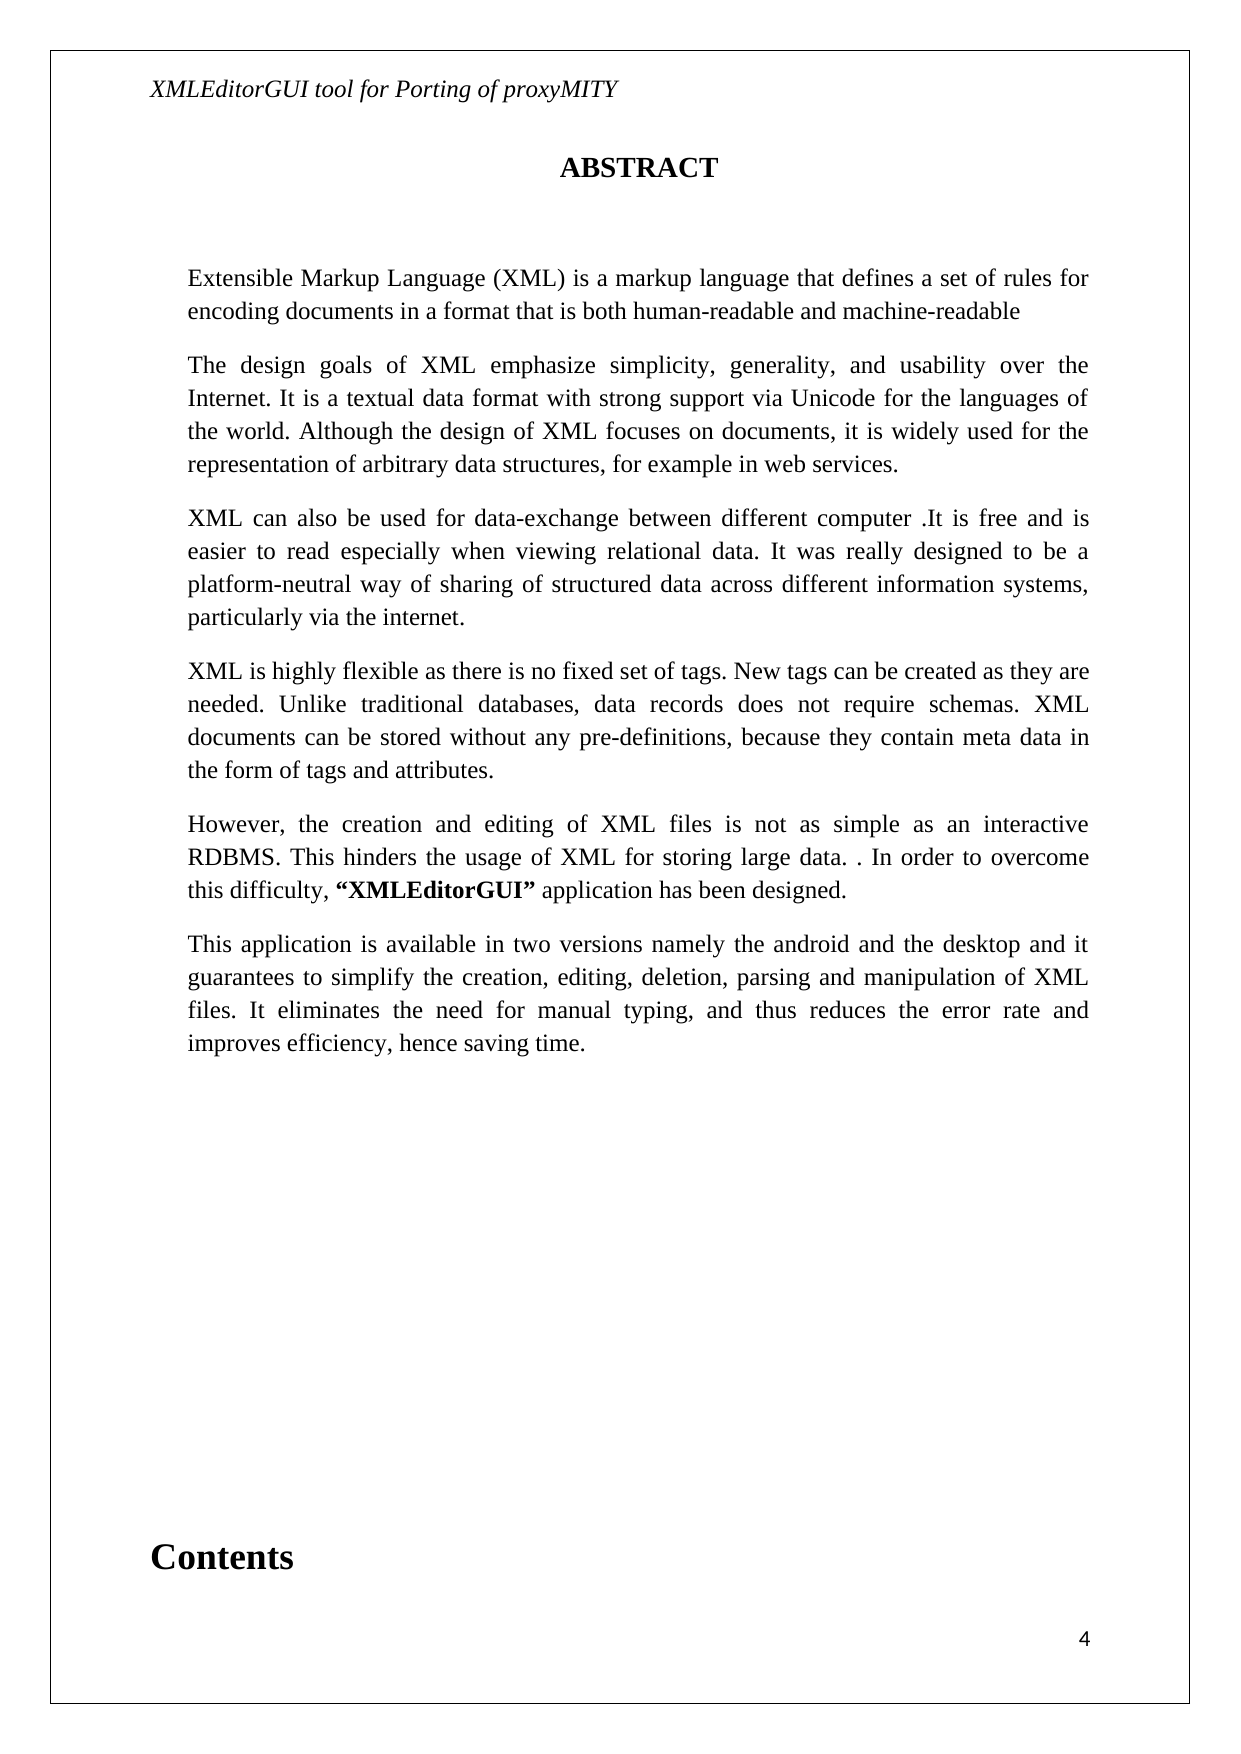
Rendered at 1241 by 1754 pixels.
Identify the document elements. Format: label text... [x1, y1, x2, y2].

text The design goals of XML emphasize simplicity, generality, and usability over the Internet. It is a textual data format with strong support via Unicode for the languages of the world. Although the design of XML focuses on documents, it is widely used for the representation of arbitrary data structures, for example in web services. [187, 350, 1090, 478]
text Contents [150, 1534, 1090, 1577]
text XML can also be used for data-exchange between different computer .It is free and is easier to read especially when viewing relational data. It was really designed to be a platform-neutral way of sharing of structured data across different information systems, particularly via the internet. [187, 503, 1090, 631]
text However, the creation and editing of XML files is not as simple as an interactive RDBMS. This hinders the usage of XML for storing large data. . In order to overcome this difficulty, “XMLEditorGUI” application has been designed. [187, 809, 1090, 904]
text Extensible Markup Language (XML) is a markup language that defines a set of rules for encoding documents in a format that is both human-readable and machine-readable [187, 263, 1090, 325]
text ABSTRACT [187, 150, 1090, 183]
text XML is highly flexible as there is no fixed set of tags. New tags can be created as they are needed. Unlike traditional databases, data records does not require schemas. XML documents can be stored without any pre-definitions, because they contain meta data in the form of tags and attributes. [187, 656, 1090, 784]
text This application is available in two versions namely the android and the desktop and it guarantees to simplify the creation, editing, deletion, parsing and manipulation of XML files. It eliminates the need for manual typing, and thus reduces the error rate and improves efficiency, hence saving time. [187, 929, 1090, 1057]
